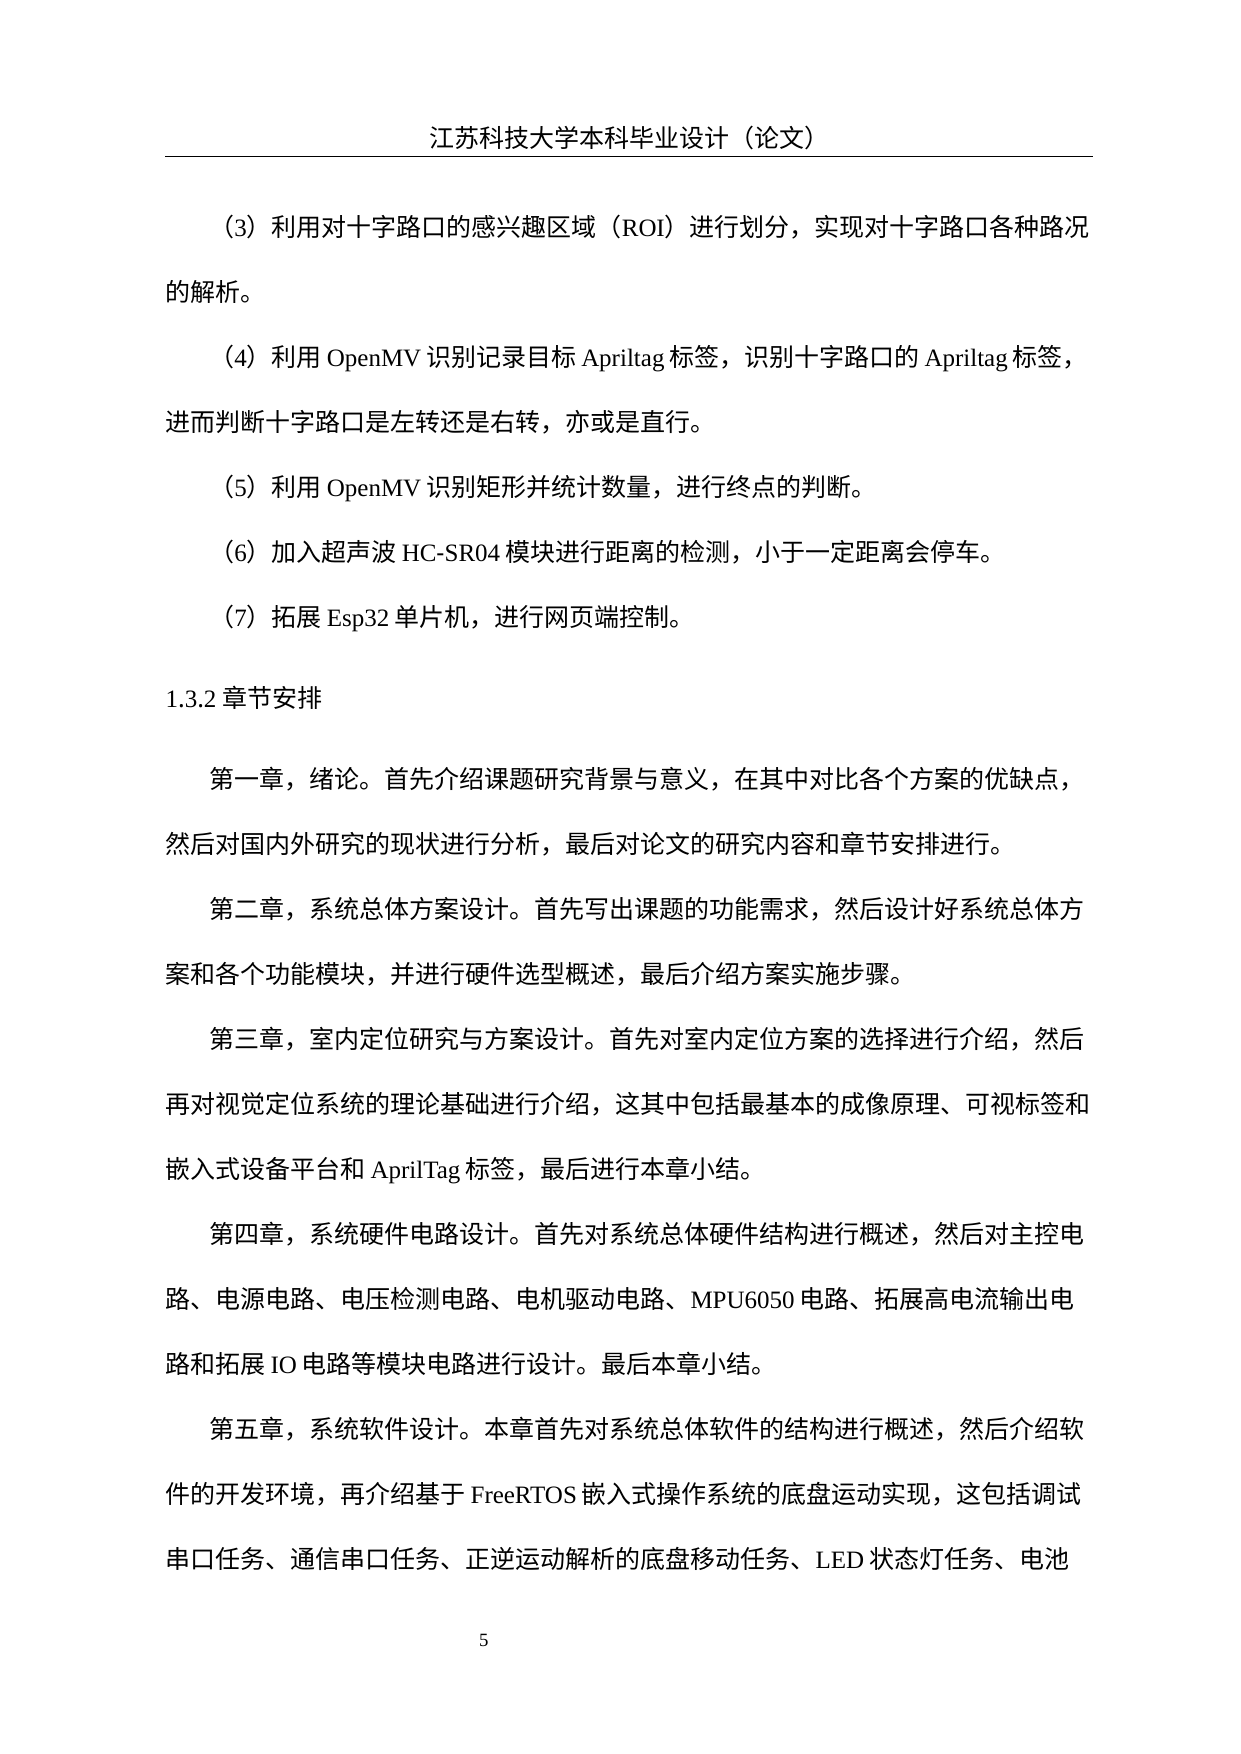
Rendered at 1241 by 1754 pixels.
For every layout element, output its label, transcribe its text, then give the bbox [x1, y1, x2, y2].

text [165, 1396, 1093, 1591]
text （7）拓展Esp32单片机，进行网页端控制。 [165, 583, 1093, 648]
text 第一章，绪论。首先介绍课题研究背景与意义，在其中对比各个方案的优缺点，然后对国内外研究的现状进行分析，最后对论文的研究内容和章节安排进行。 [165, 746, 1093, 876]
text 第四章，系统硬件电路设计。首先对系统总体硬件结构进行概述，然后对主控电路、电源电路、电压检测电路、电机驱动电路、MPU6050电路、拓展高电流输出电路和拓展IO电路等模块电路进行设计。最后本章小结。 [165, 1201, 1093, 1396]
text 第三章，室内定位研究与方案设计。首先对室内定位方案的选择进行介绍，然后再对视觉定位系统的理论基础进行介绍，这其中包括最基本的成像原理、可视标签和嵌入式设备平台和AprilTag标签，最后进行本章小结。 [165, 1006, 1093, 1201]
text （5）利用OpenMV识别矩形并统计数量，进行终点的判断。 [165, 453, 1093, 518]
text （6）加入超声波HC-SR04模块进行距离的检测，小于一定距离会停车。 [165, 518, 1093, 583]
text 第二章，系统总体方案设计。首先写出课题的功能需求，然后设计好系统总体方案和各个功能模块，并进行硬件选型概述，最后介绍方案实施步骤。 [165, 876, 1093, 1006]
text （3）利用对十字路口的感兴趣区域（ROI）进行划分，实现对十字路口各种路况的解析。 [165, 193, 1093, 323]
text 1.3.2 章节安排 [165, 664, 1093, 729]
text （4）利用OpenMV识别记录目标Apriltag标签，识别十字路口的Apriltag标签，进而判断十字路口是左转还是右转，亦或是直行。 [165, 323, 1093, 453]
